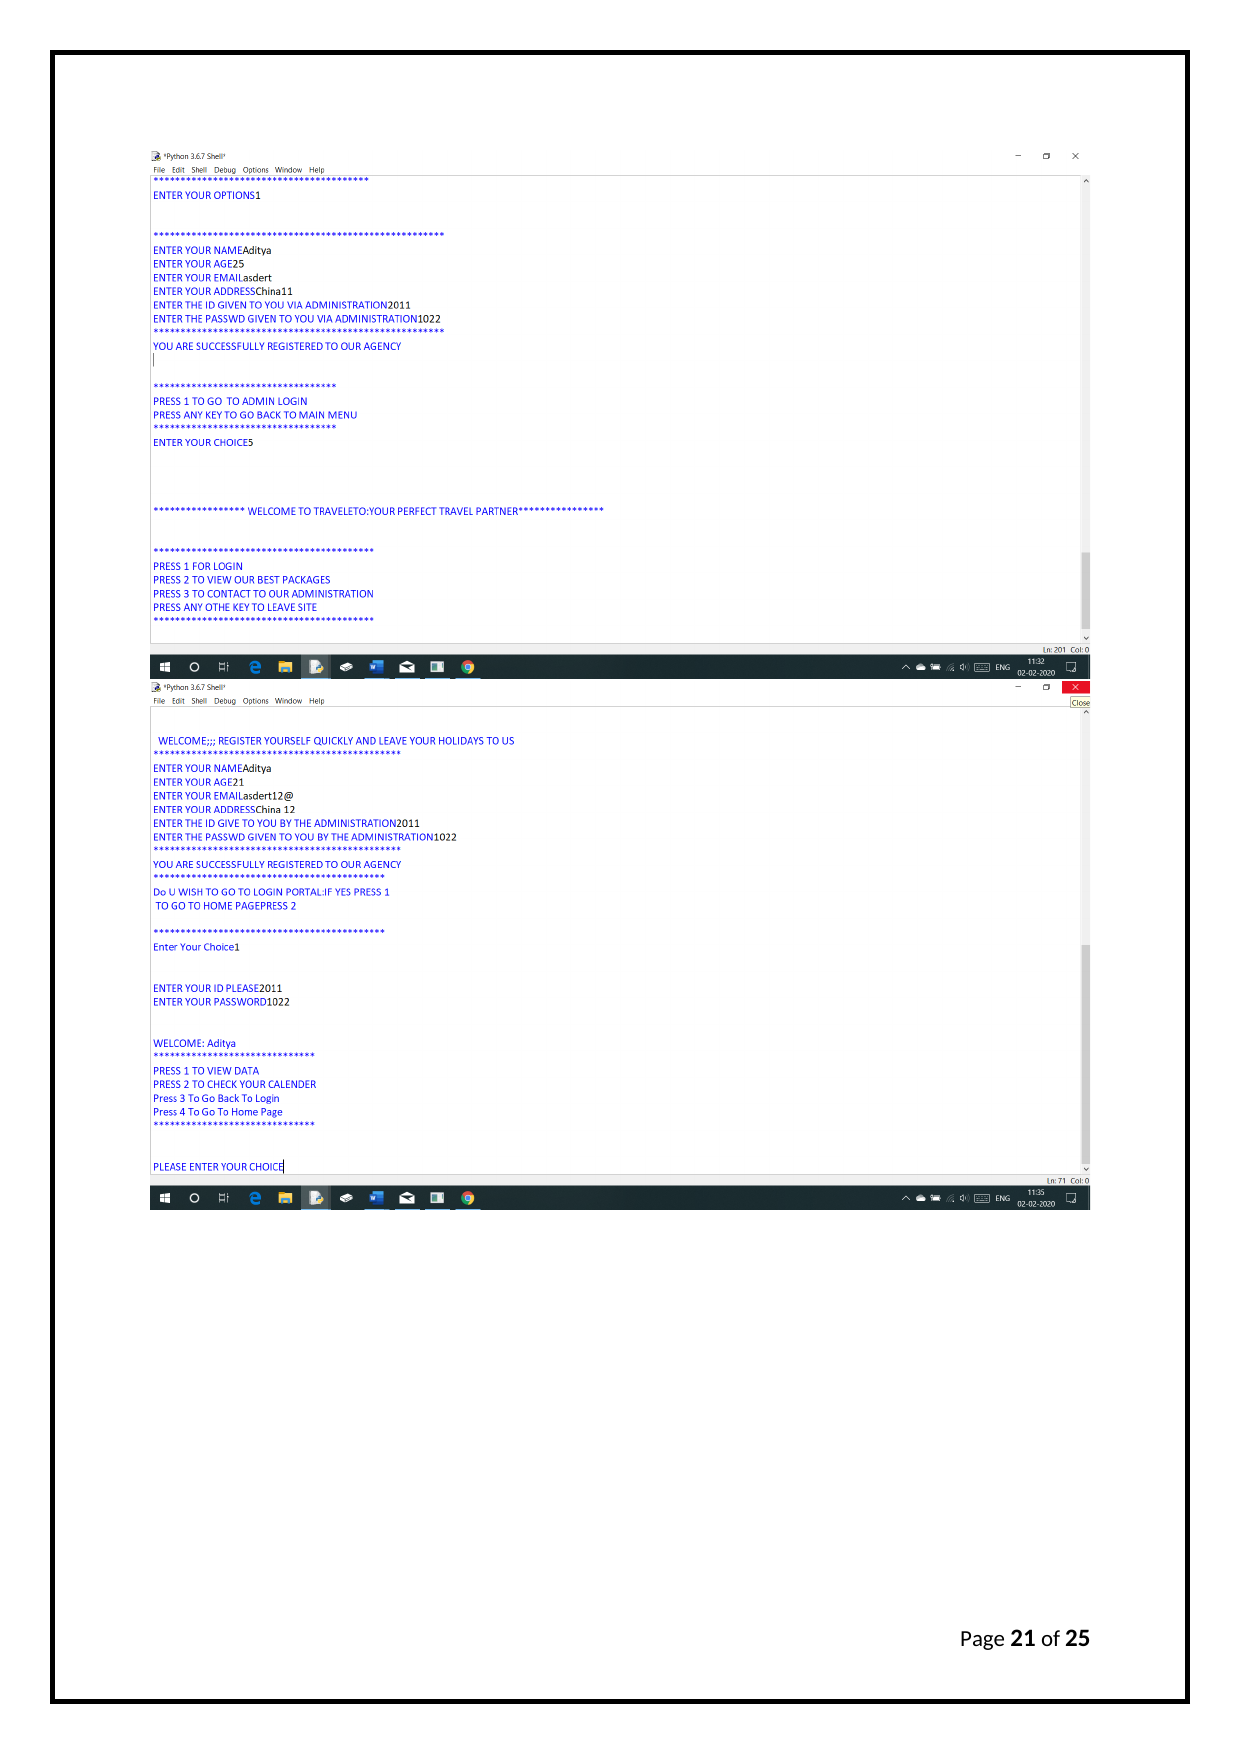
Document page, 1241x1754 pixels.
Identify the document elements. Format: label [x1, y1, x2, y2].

picture [150, 150, 1091, 679]
picture [150, 681, 1091, 1210]
